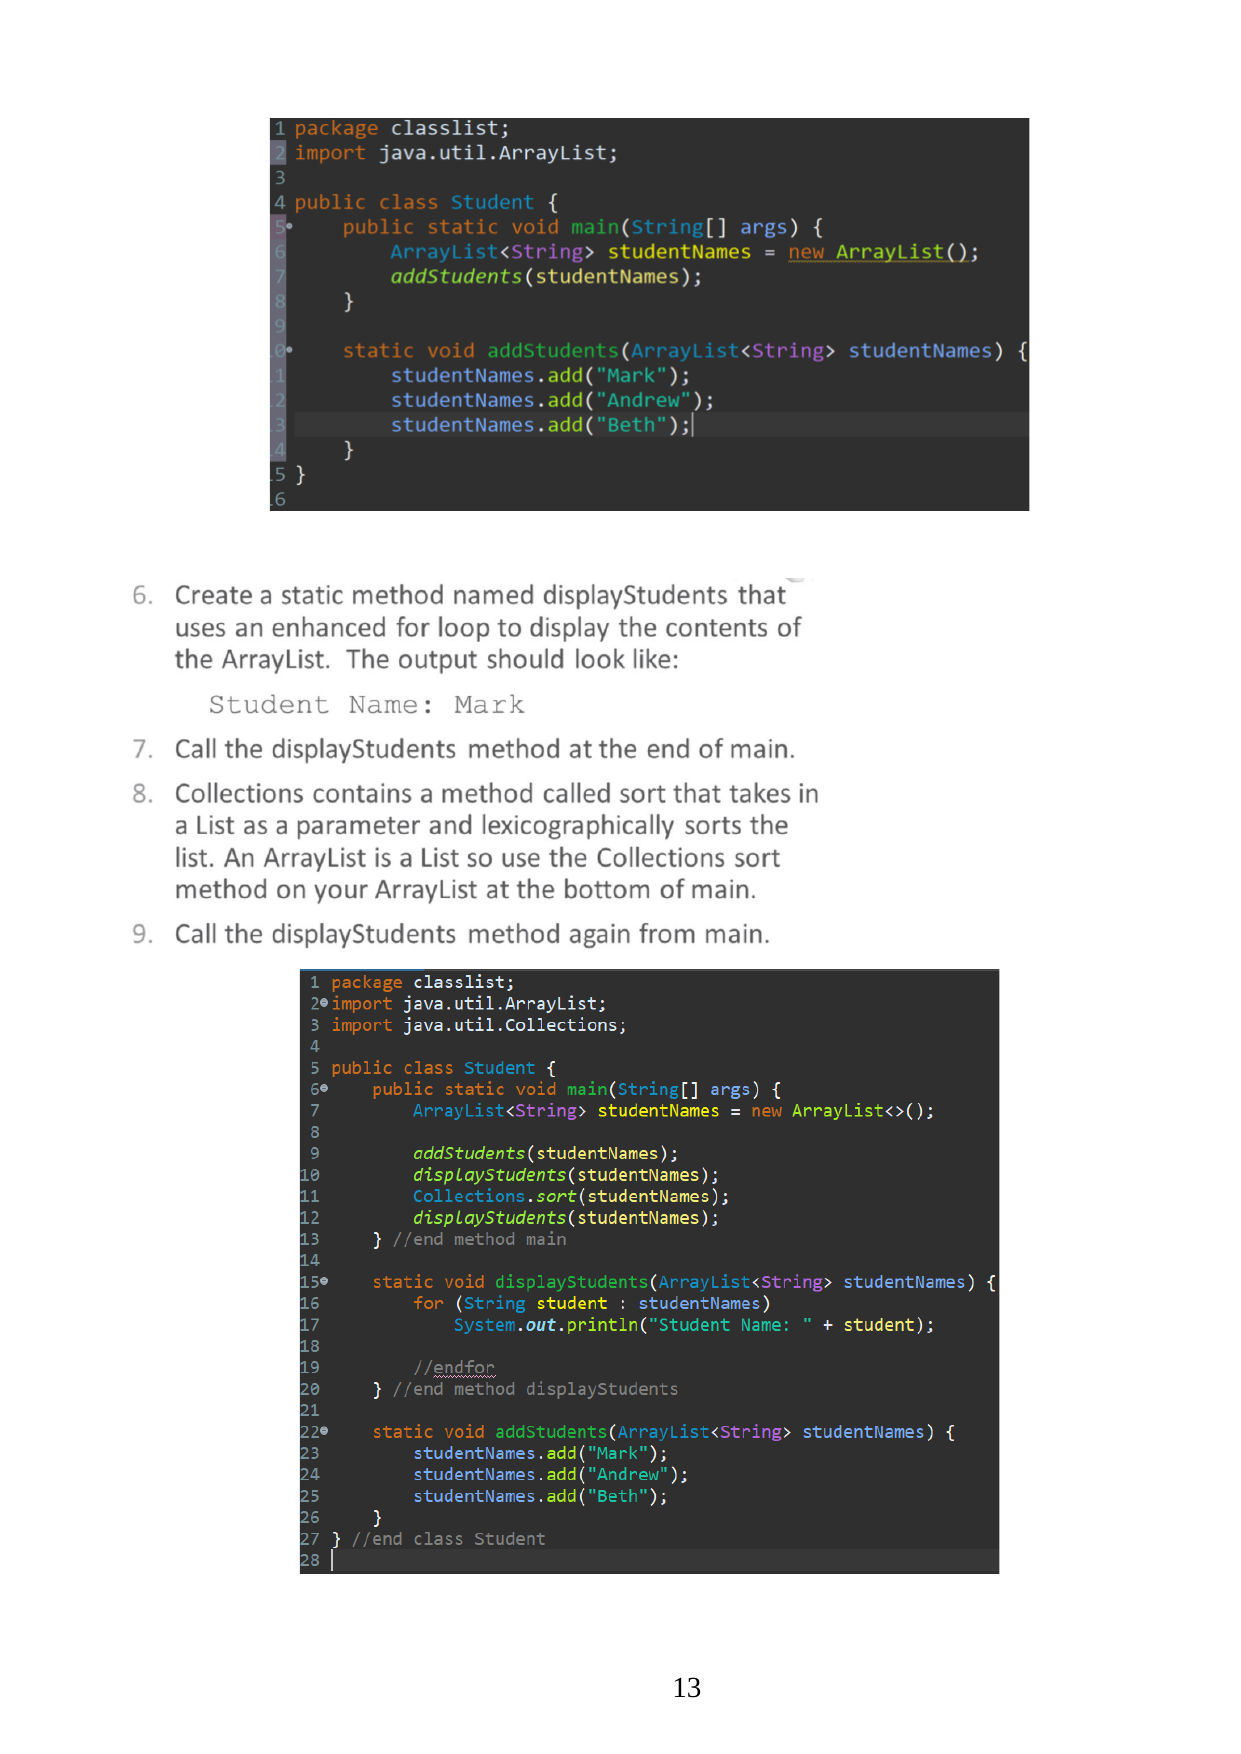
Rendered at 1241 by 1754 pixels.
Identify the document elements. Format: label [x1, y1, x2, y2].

picture [269, 118, 1030, 511]
picture [299, 969, 1000, 1574]
picture [118, 578, 825, 953]
